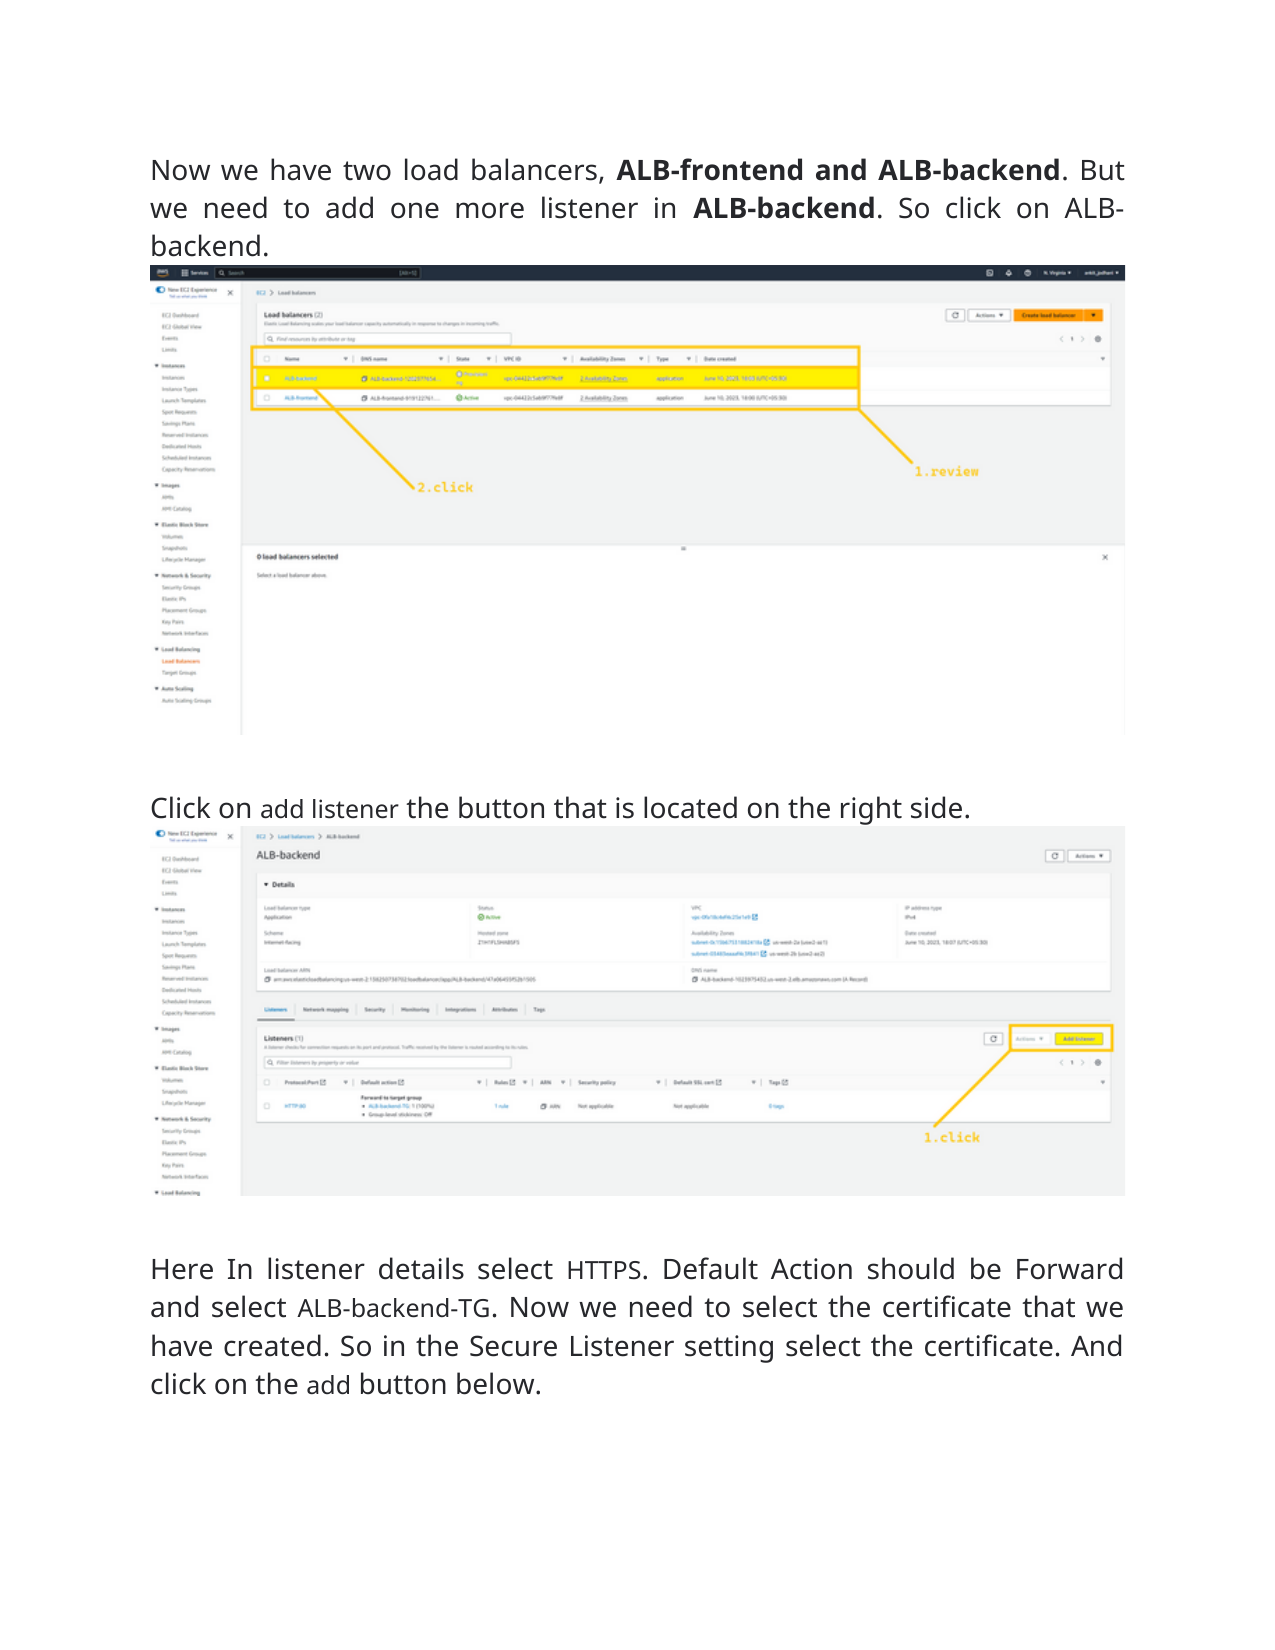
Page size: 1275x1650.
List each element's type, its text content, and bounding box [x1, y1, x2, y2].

text Click on add listener the button that is located on the right side. [150, 788, 1125, 826]
text Now we have two load balancers, ALB-frontend and ALB-backend. But we need to add one more listener in ALB-backend. So click on ALB-backend. [150, 150, 1125, 265]
picture [150, 826, 1125, 1196]
picture [150, 265, 1125, 735]
text Here In listener details select HTTPS. Default Action should be Forward and select ALB-backend-TG. Now we need to select the certificate that we have created. So in the Secure Listener setting select the certificate. And click on the add button below. [150, 1249, 1125, 1403]
